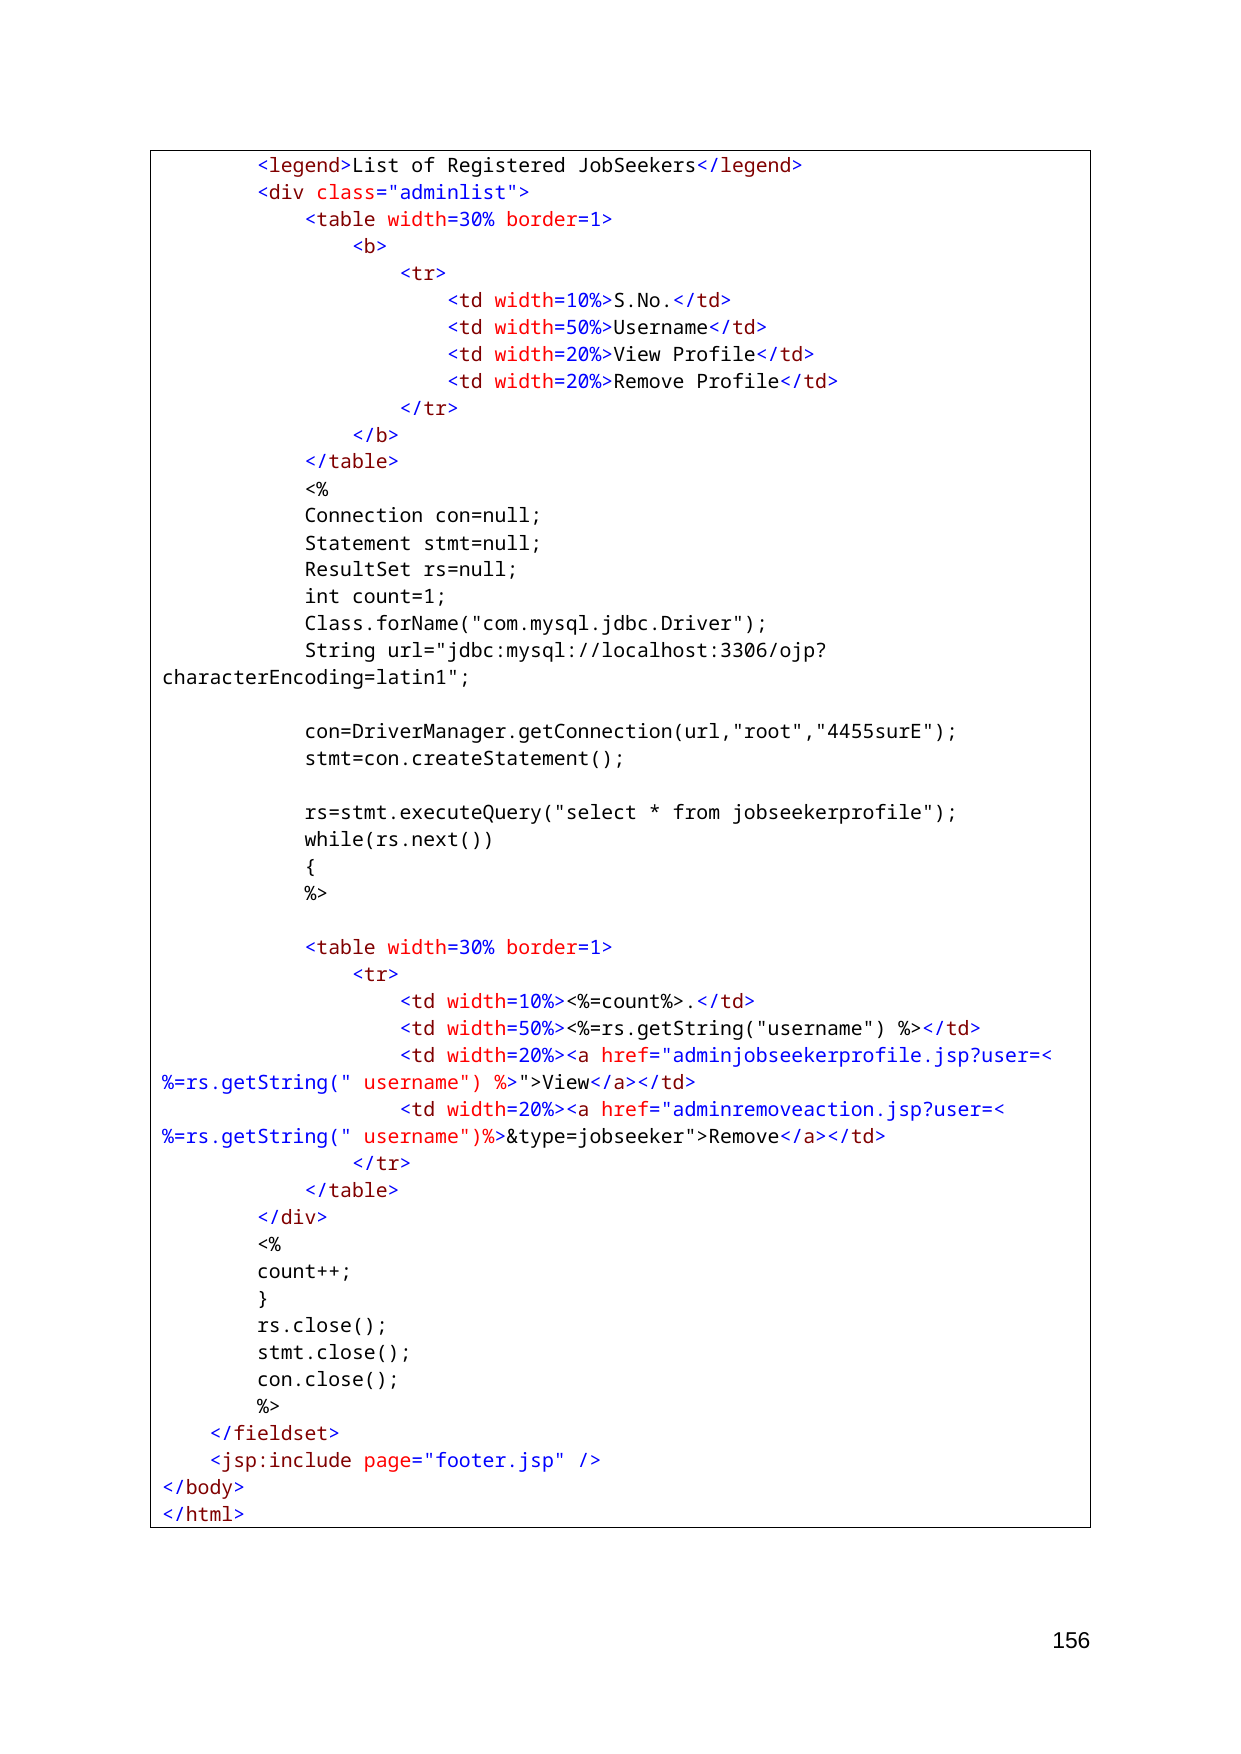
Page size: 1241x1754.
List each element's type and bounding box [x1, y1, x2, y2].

table_cell [151, 151, 1090, 1527]
